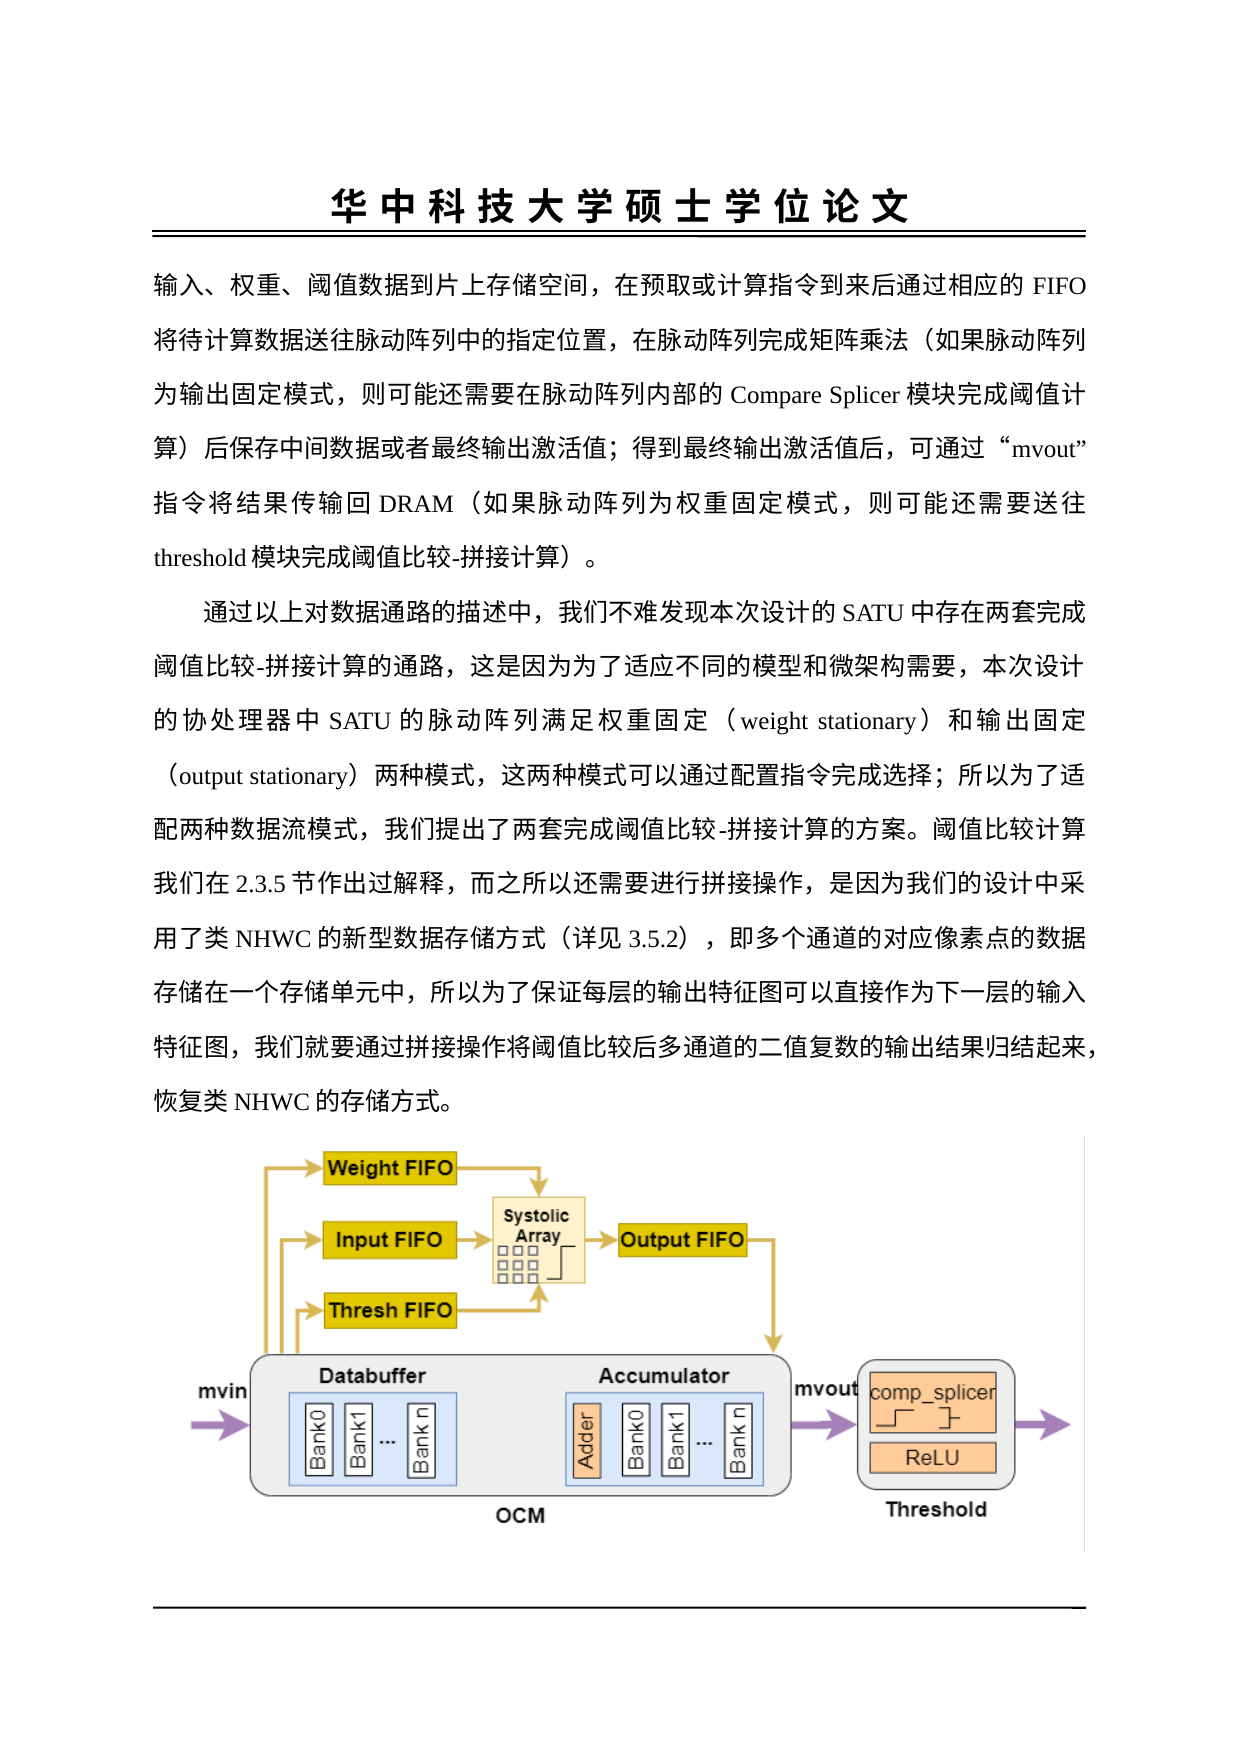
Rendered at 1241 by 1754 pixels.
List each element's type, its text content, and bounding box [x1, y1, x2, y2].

picture [153, 1135, 1086, 1552]
text 通过以上对数据通路的描述中，我们不难发现本次设计的SATU中存在两套完成 阈值比较-拼接计算的通路，这是因为为了适应不同的模型和微架构需要，本次设计的协处理器中SATU的脉动阵列满足权重固定（weight stationary）和输出固定（output stationary）两种模式，这两种模式可以通过配置指令完成选择；所以为了适配两种数据流模式，我们提出了两套完成阈值比较-拼接计算的方案。阈值比较计算我们在2.3.5节作出过解释，而之所以还需要进行拼接操作，是因为我们的设计中采用了类NHWC的新型数据存储方式（详见3.5.2），即多个通道的对应像素点的数据存储在一个存储单元中，所以为了保证每层的输出特征图可以直接作为下一层的输入特征图，我们就要通过拼接操作将阈值比较后多通道的二值复数的输出结果归结起来，恢复类NHWC的存储方式。 [153, 592, 1087, 1118]
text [153, 266, 1087, 574]
